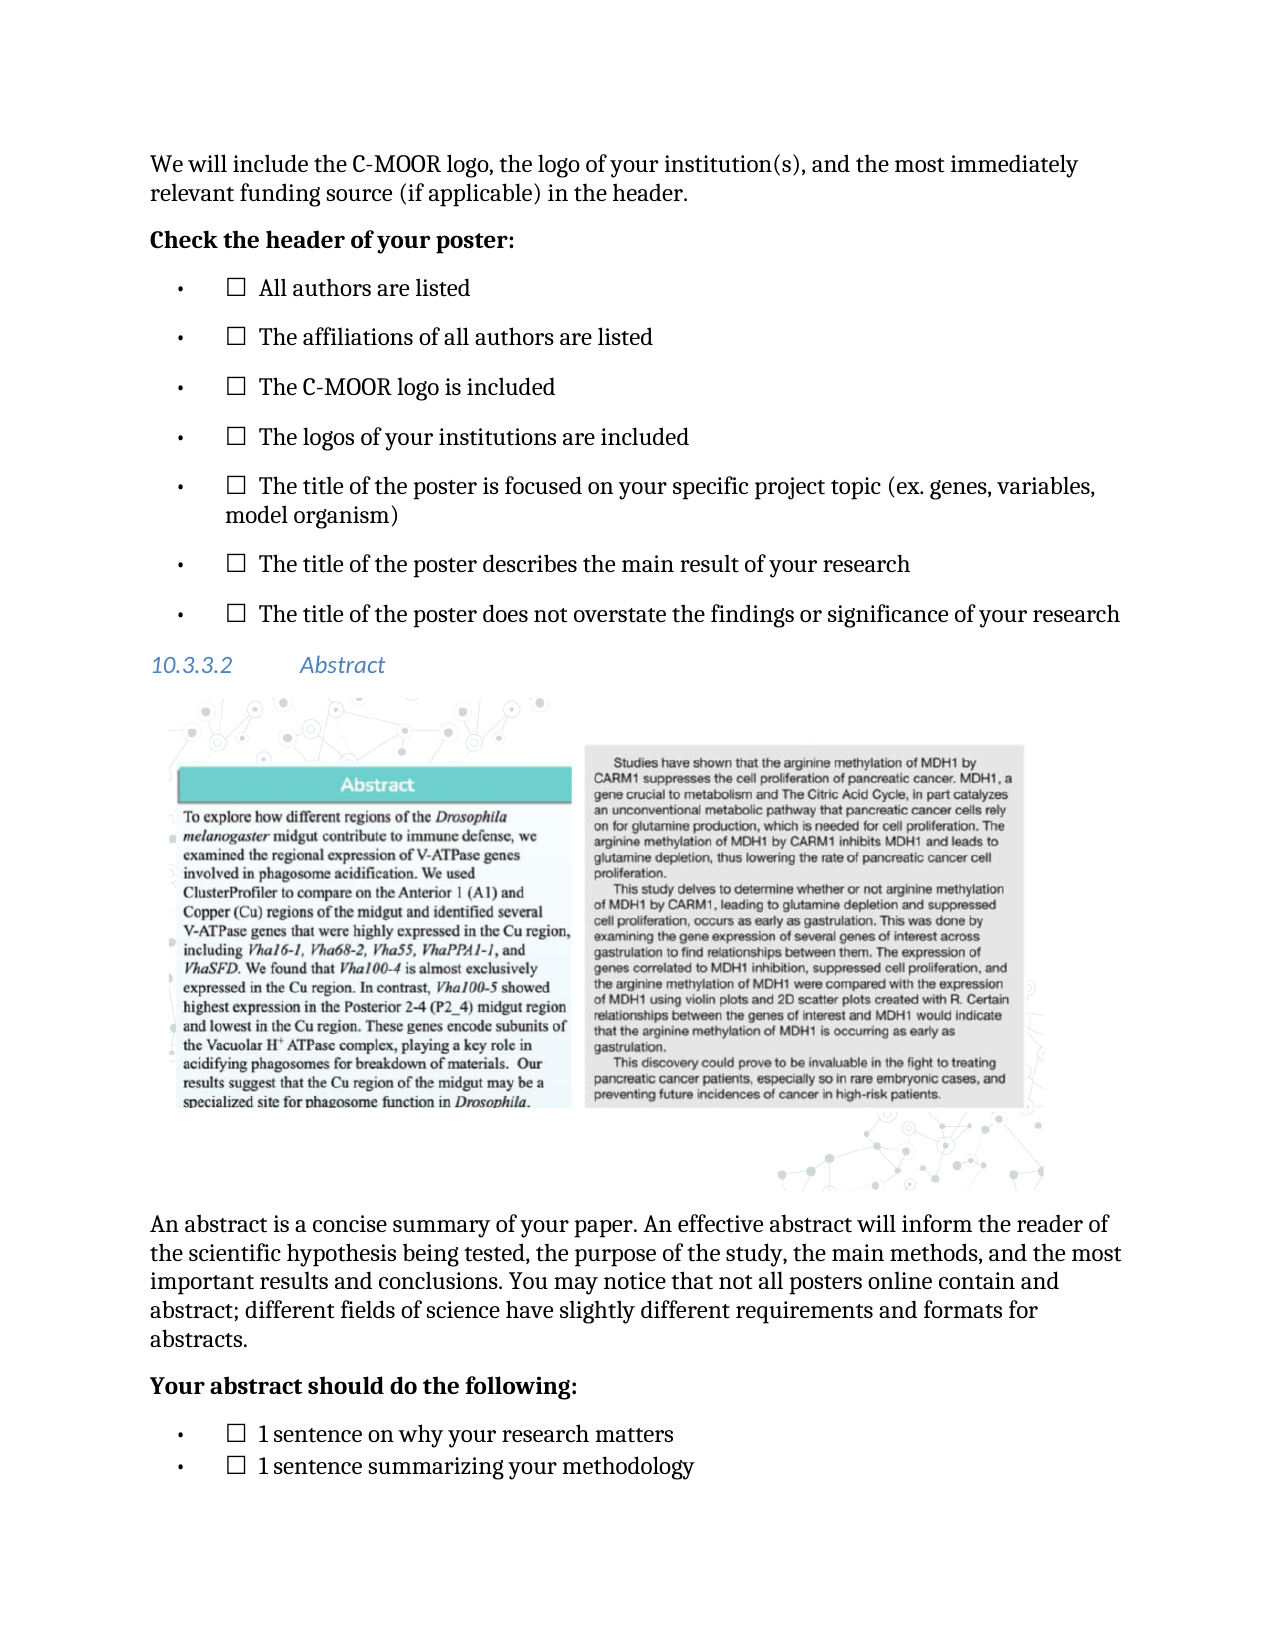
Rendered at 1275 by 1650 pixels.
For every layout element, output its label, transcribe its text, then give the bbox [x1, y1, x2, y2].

text We will include the C-MOOR logo, the logo of your institution(s), and the most immediately relevant funding source (if applicable) in the header. [150, 150, 1125, 207]
list ☐ The title of the poster does not overstate the findings or significance of your research [175, 600, 1125, 629]
list ☐ The logos of your institutions are included [175, 422, 1125, 451]
list ☐ The title of the poster describes the main result of your research [175, 550, 1125, 579]
text Check the header of your poster: [150, 226, 1125, 255]
text Your abstract should do the following: [150, 1372, 1125, 1401]
list ☐ The affiliations of all authors are listed [175, 323, 1125, 352]
text An abstract is a concise summary of your paper. An effective abstract will inform the reader of the scientific hypothesis being tested, the purpose of the study, the main methods, and the most important results and conclusions. You may notice that not all posters online contain and abstract; different fields of science have slightly different requirements and formats for abstracts. [150, 1210, 1125, 1353]
list ☐ The C-MOOR logo is included [175, 373, 1125, 402]
picture [168, 698, 1044, 1191]
list ☐ 1 sentence on why your research matters [175, 1420, 1125, 1448]
subtitle 10.3.3.2 Abstract [150, 649, 1125, 680]
list ☐ The title of the poster is focused on your specific project topic (ex. genes, variables, model organism) [175, 472, 1125, 529]
list ☐ 1 sentence summarizing your methodology [175, 1452, 1125, 1481]
list ☐ All authors are listed [175, 274, 1125, 302]
